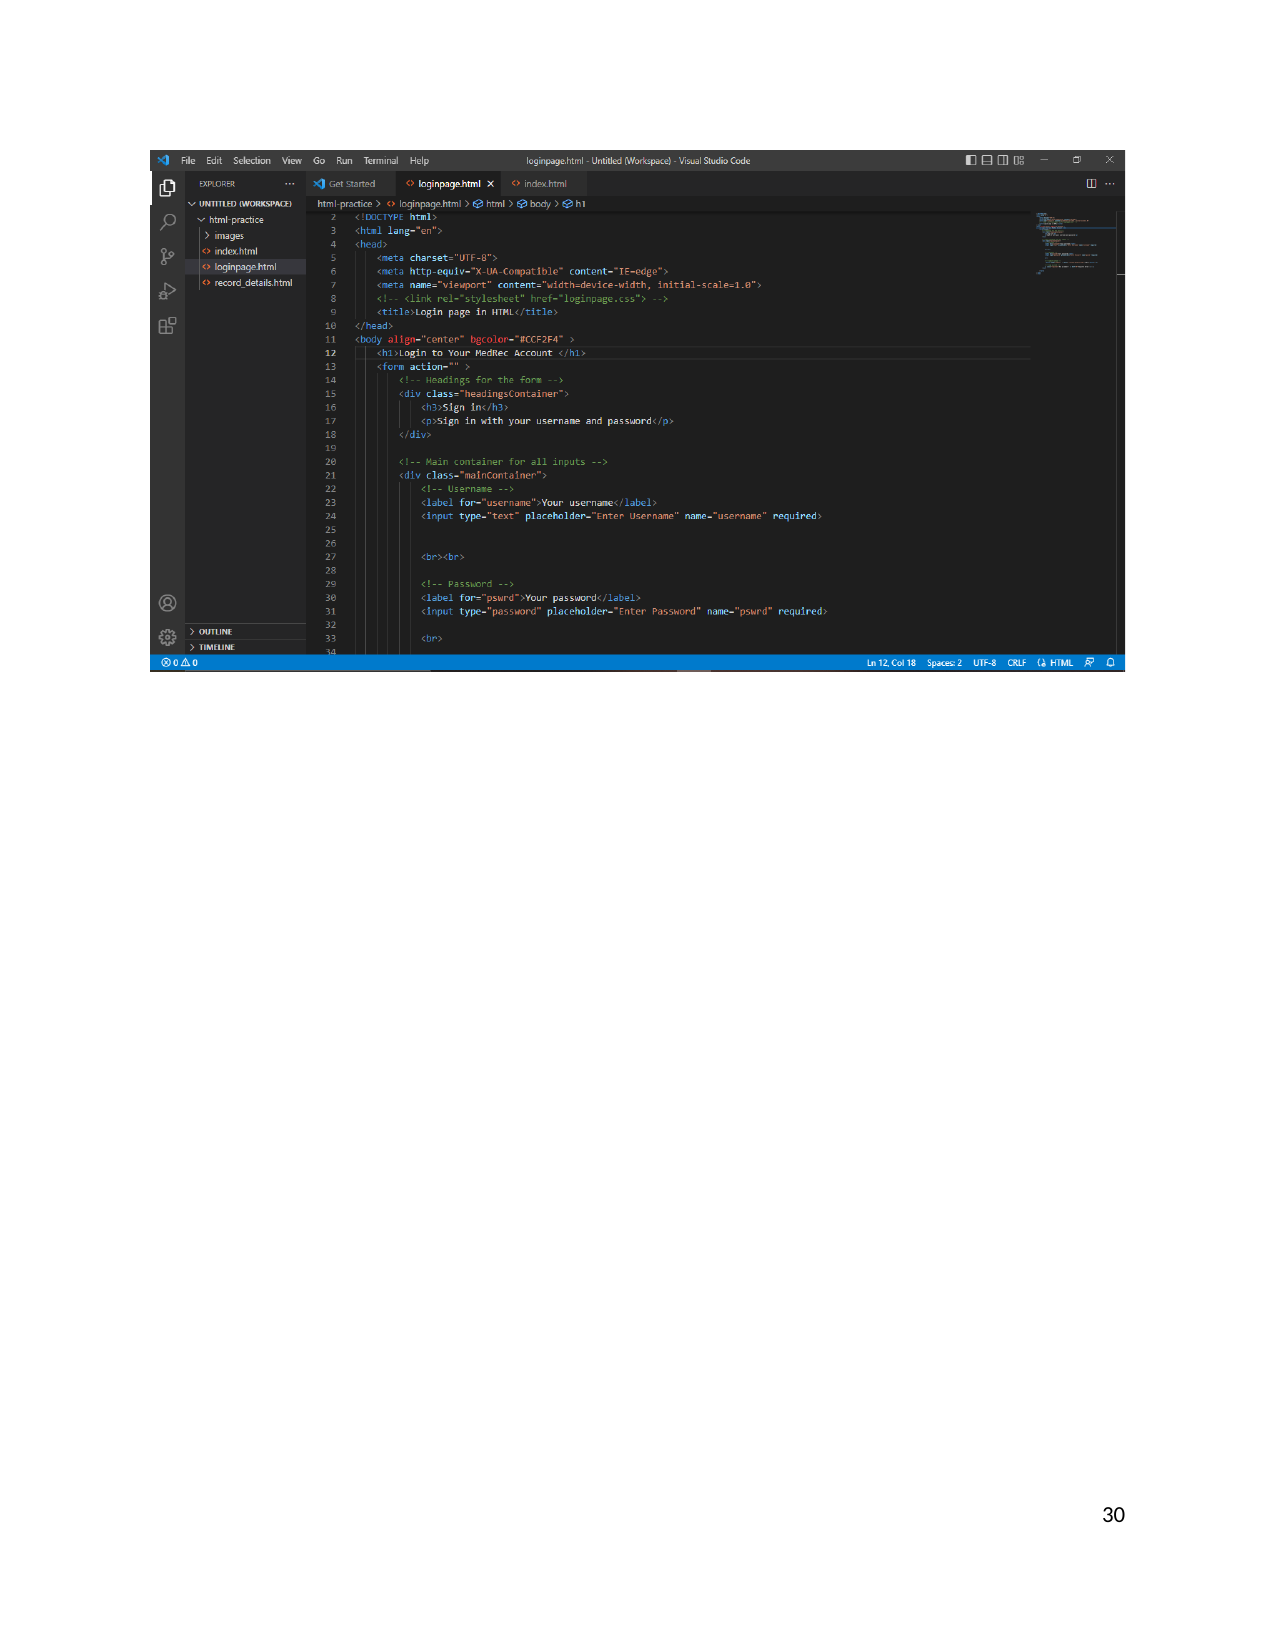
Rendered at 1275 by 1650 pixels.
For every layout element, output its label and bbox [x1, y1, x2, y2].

picture [150, 150, 1125, 672]
